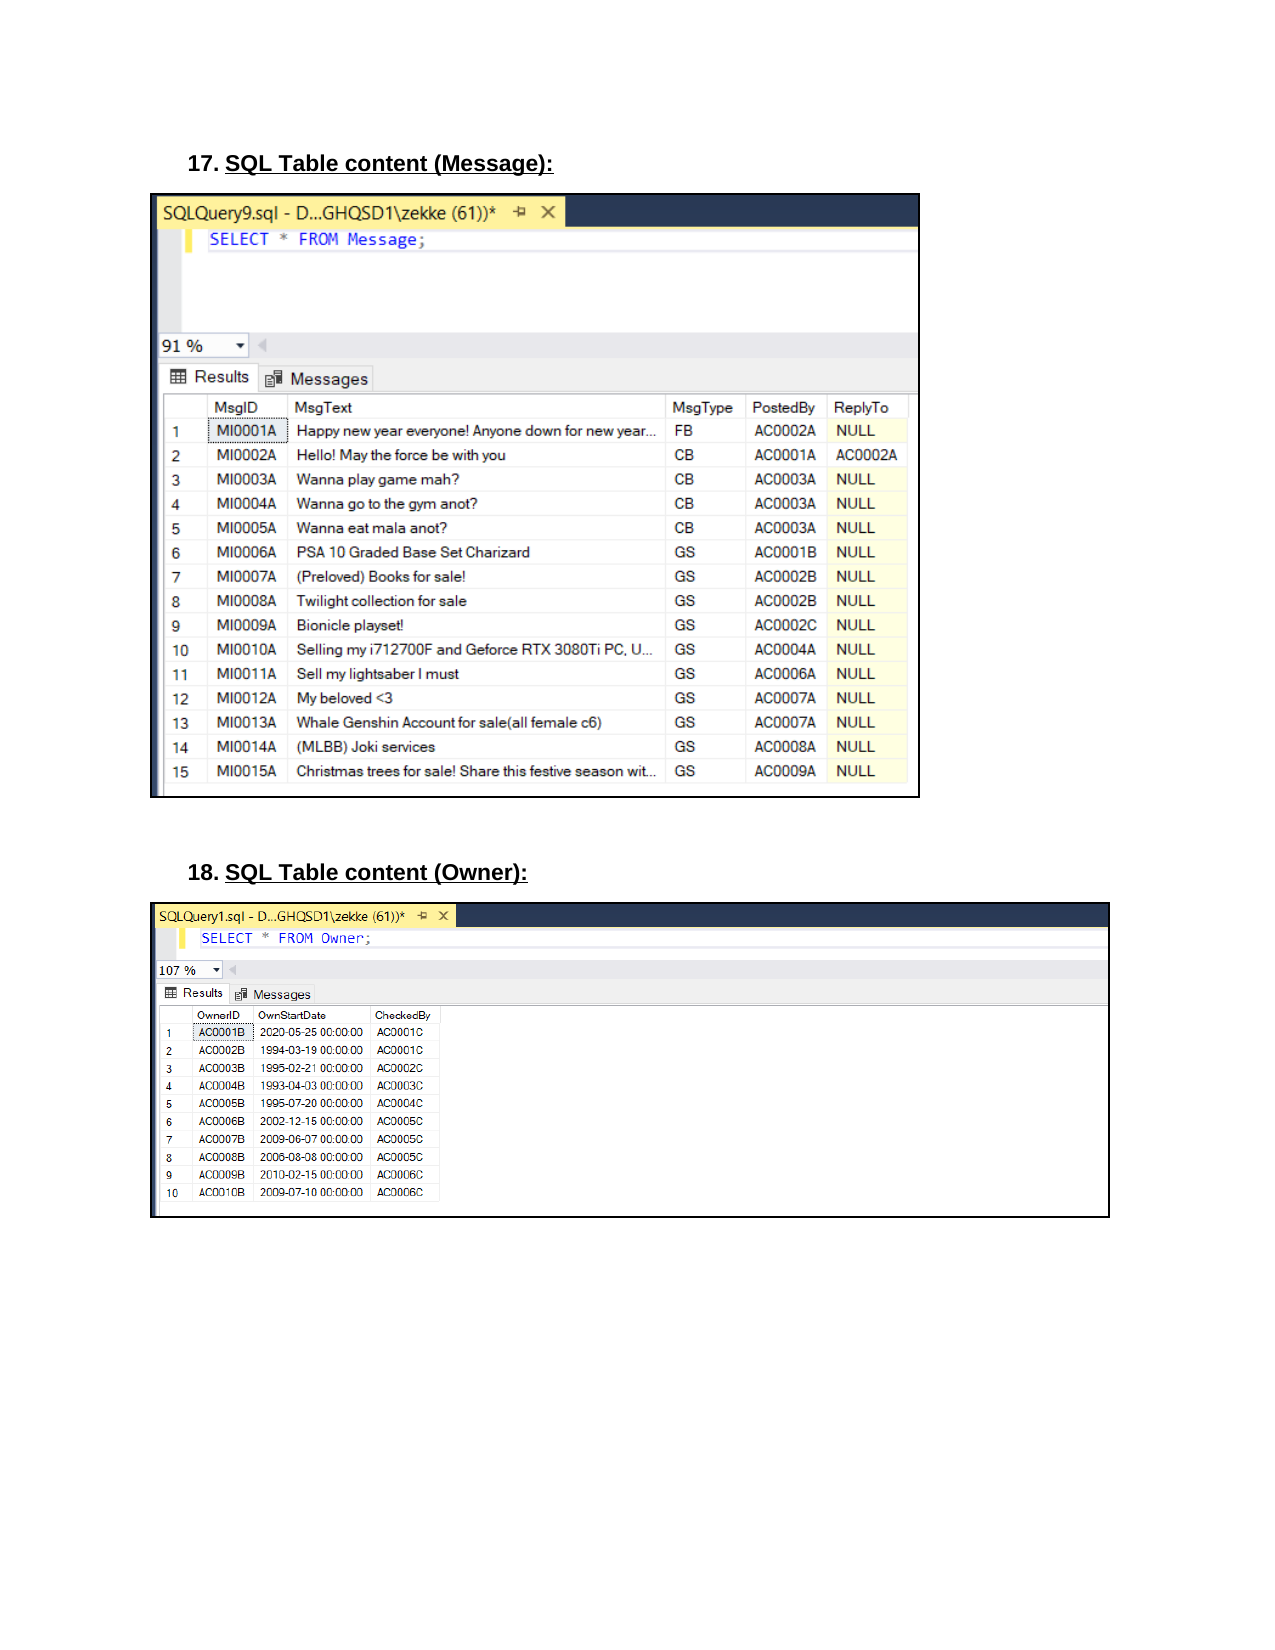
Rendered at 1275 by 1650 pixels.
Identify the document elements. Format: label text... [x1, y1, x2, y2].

list SQL Table content (Message): [187, 150, 1125, 176]
picture [152, 195, 918, 796]
list SQL Table content (Owner): [187, 859, 1125, 885]
picture [152, 904, 1108, 1216]
